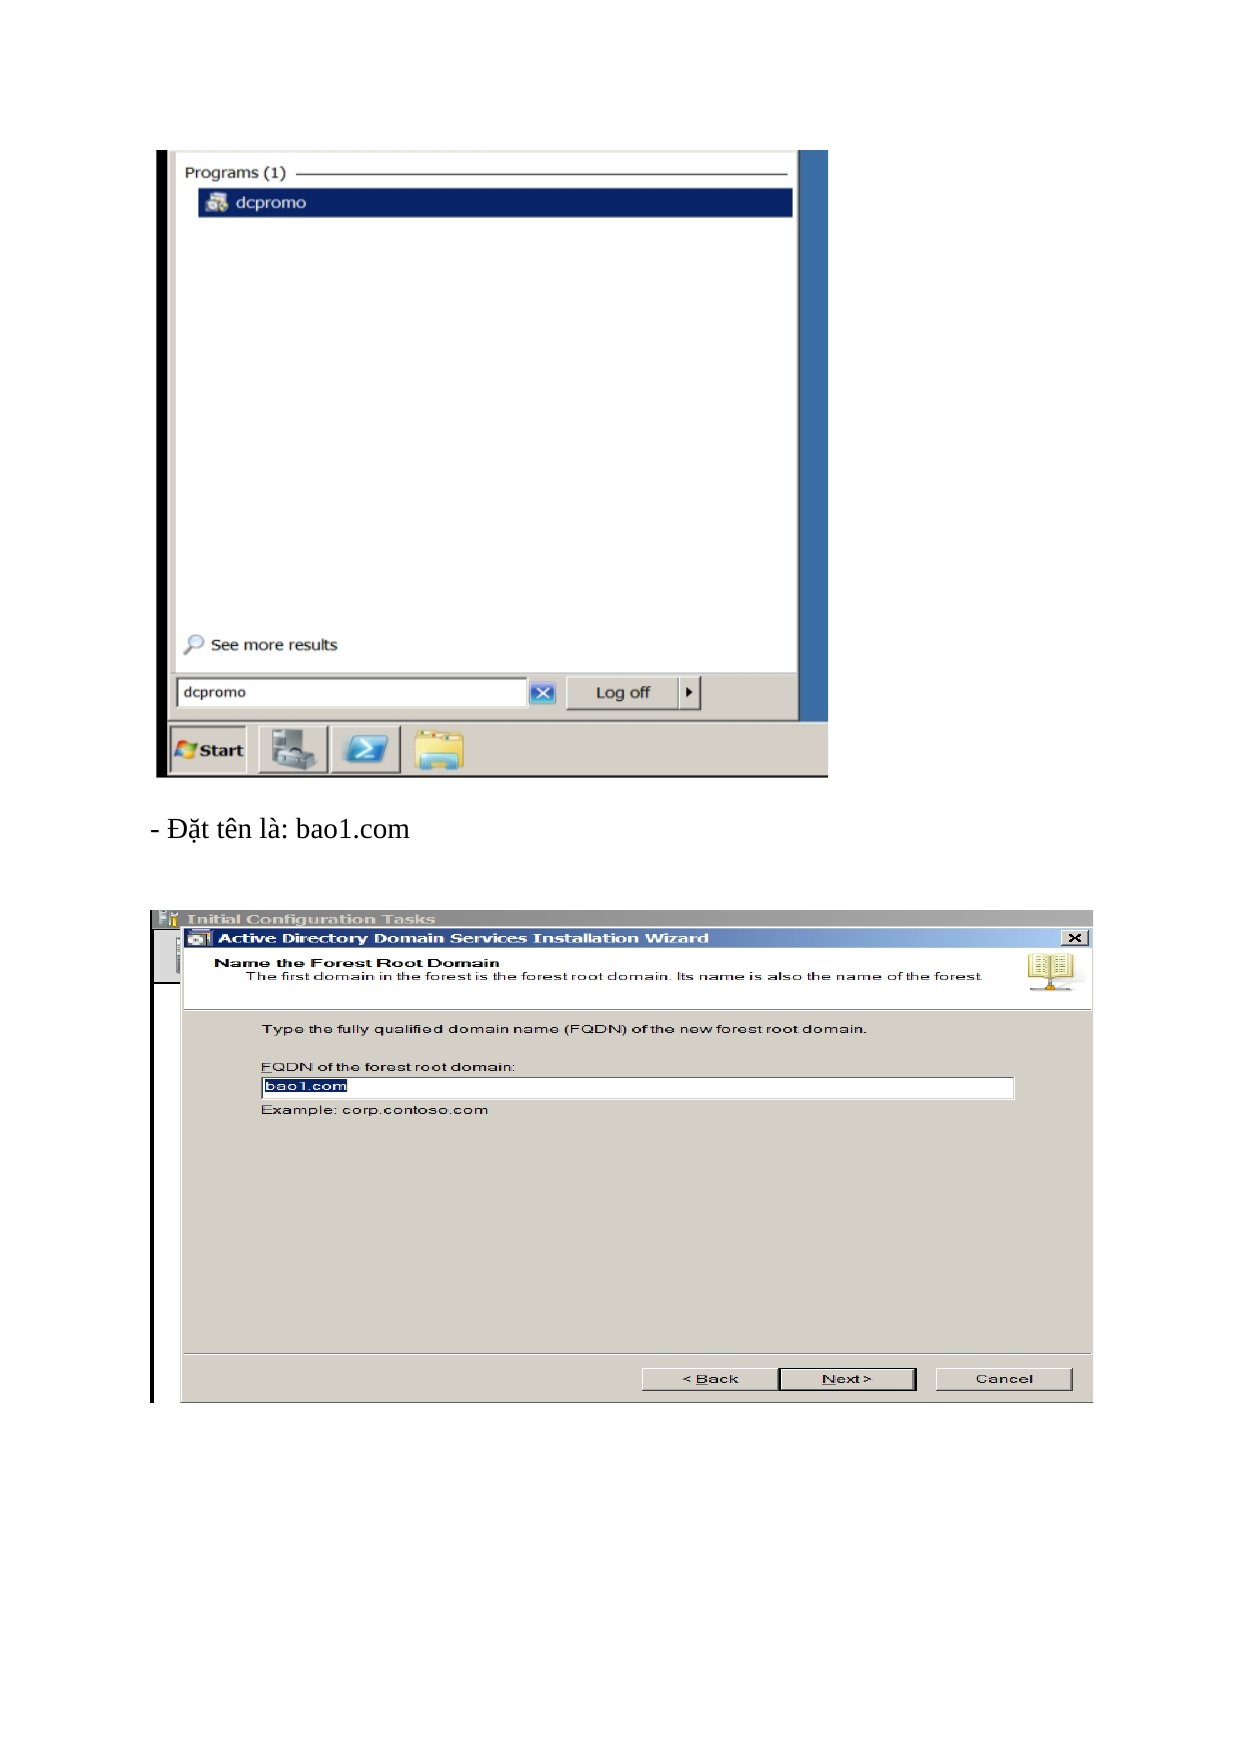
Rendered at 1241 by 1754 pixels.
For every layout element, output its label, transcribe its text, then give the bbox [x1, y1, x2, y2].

picture [150, 910, 1094, 1403]
picture [156, 150, 829, 779]
text - Đặt tên là: bao1.com [150, 811, 1090, 844]
